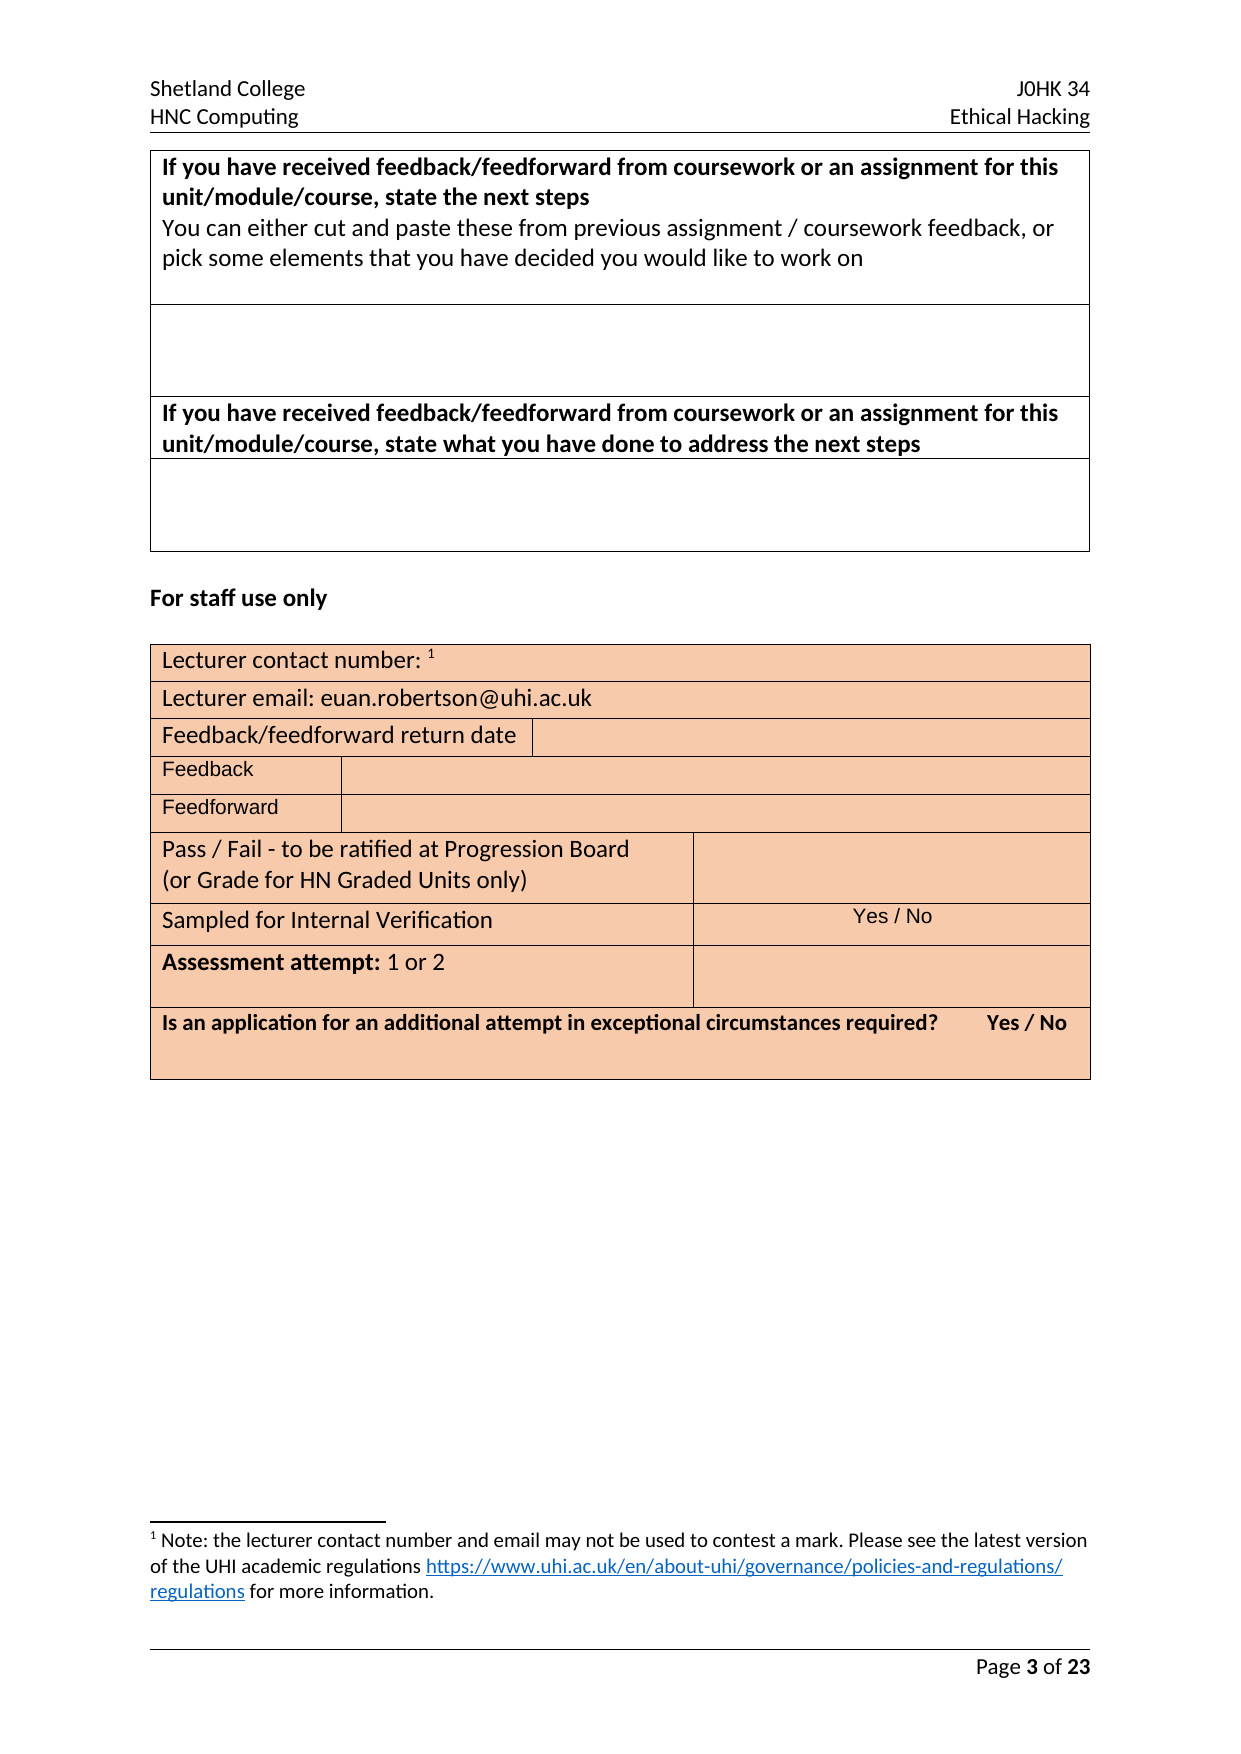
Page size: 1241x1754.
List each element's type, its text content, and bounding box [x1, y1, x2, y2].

table_cell Sampled for Internal Verification [151, 904, 693, 945]
table_header Lecturer contact number: [151, 645, 1090, 681]
table_cell Yes / No [694, 904, 1090, 945]
table_cell Pass / Fail - to be ratified at Progression Board (or Grade for HN Graded Units only) [151, 833, 693, 903]
table_cell [694, 833, 1090, 903]
table_cell Lecturer email: euan.robertson@uhi.ac.uk [151, 682, 1090, 718]
table_cell [342, 757, 1090, 794]
table_cell Is an application for an additional attempt in exceptional circumstances required? Yes / No [151, 1008, 1090, 1079]
table_cell If you have received feedback/feedforward from coursework or an assignment for this unit/module/course, state what you have done to address the next steps [151, 397, 1089, 458]
table_cell [694, 946, 1090, 1007]
table_cell [151, 459, 1089, 551]
table_cell [533, 719, 1090, 756]
table_cell [342, 795, 1090, 832]
table_cell Feedback [151, 757, 341, 794]
table_cell Feedforward [151, 795, 341, 832]
table_cell Assessment attempt: 1 or 2 [151, 946, 693, 1007]
table_cell [151, 305, 1089, 396]
table_cell Feedback/feedforward return date [151, 719, 532, 756]
table_header If you have received feedback/feedforward from coursework or an assignment for this unit/module/course, state the next steps You can either cut and paste these from previous assignment / coursework feedback, or pick some elements that you have decided you would like to work on [151, 151, 1089, 304]
text For staff use only [150, 582, 1090, 613]
